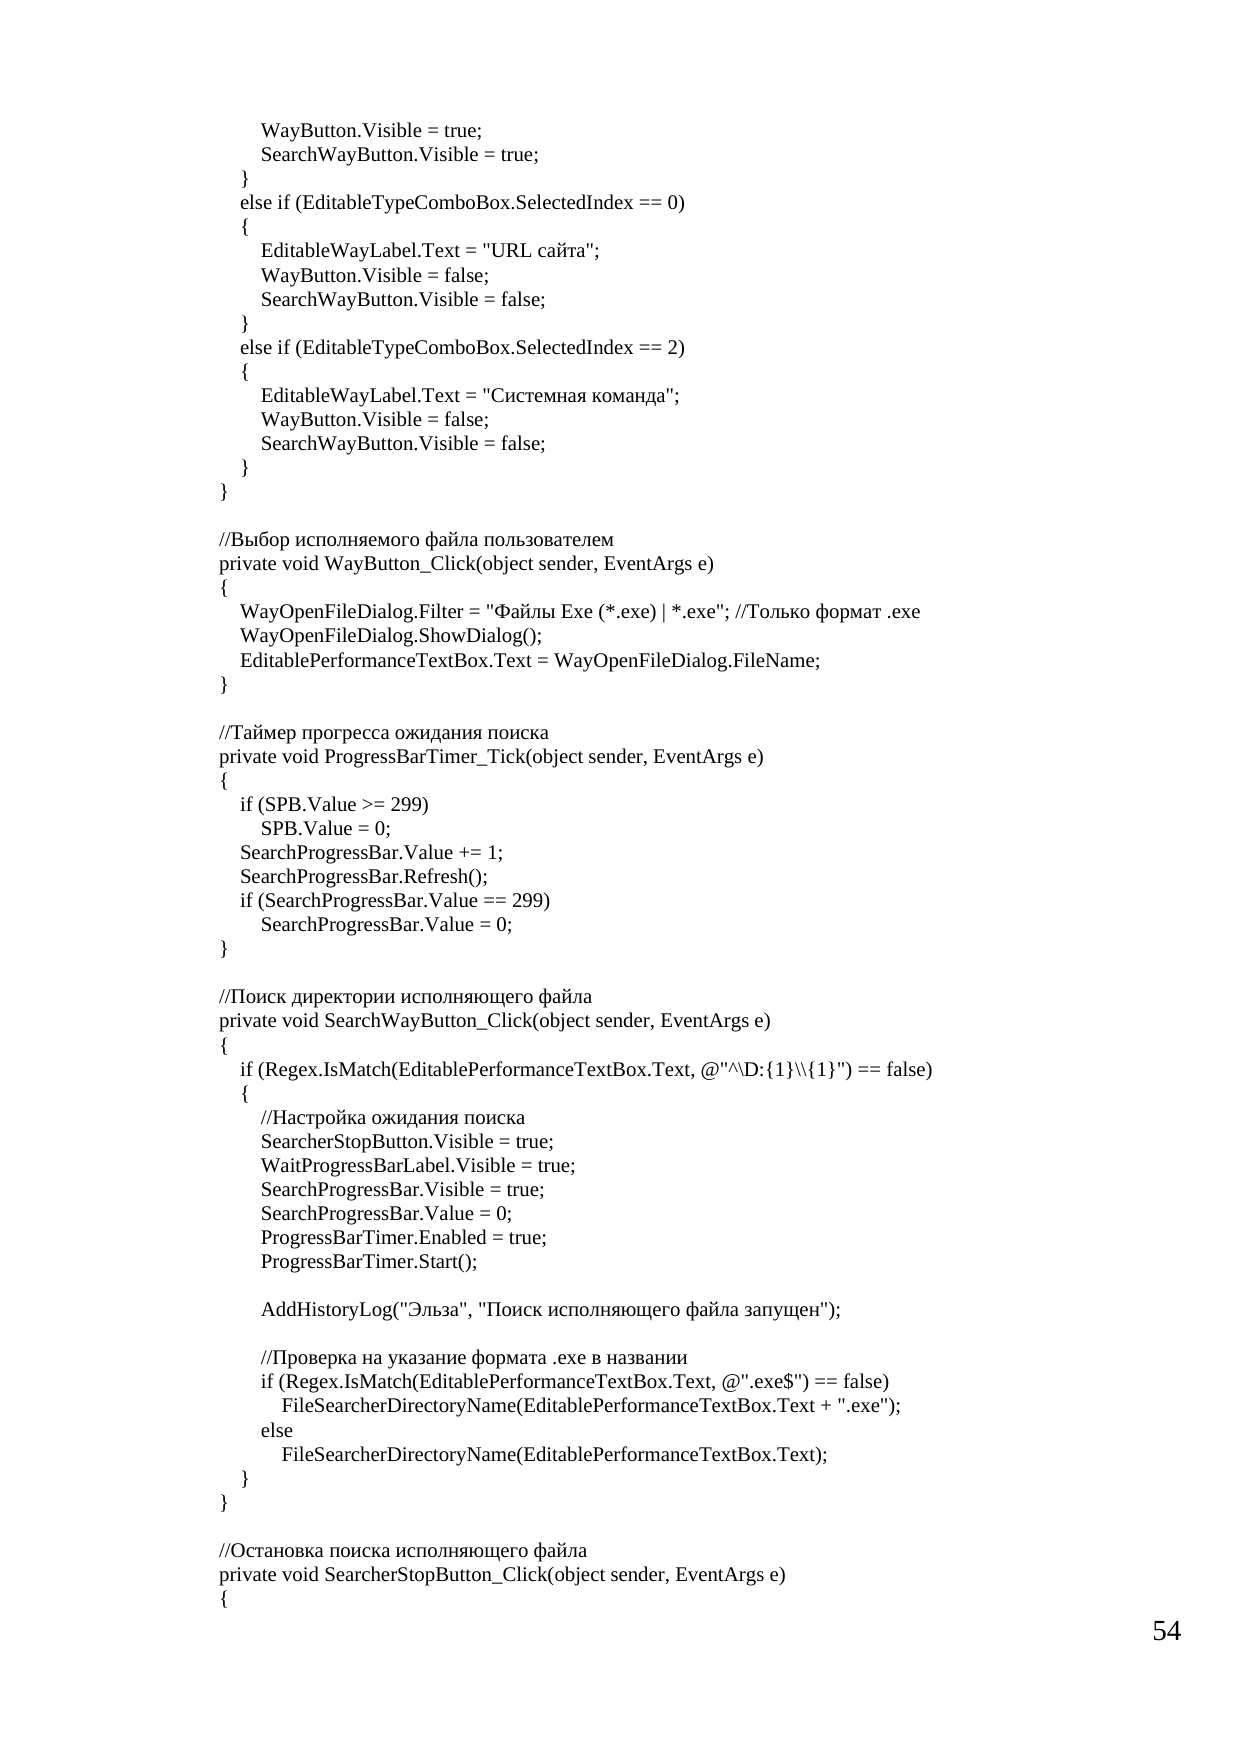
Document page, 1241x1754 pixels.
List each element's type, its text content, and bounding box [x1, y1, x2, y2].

text } [177, 311, 1181, 335]
text if (Regex.IsMatch(EditablePerformanceTextBox.Text, @"^\D:{1}\\{1}") == false) [177, 1057, 1181, 1081]
text WayButton.Visible = false; [177, 407, 1181, 431]
text SearchProgressBar.Value = 0; [177, 912, 1181, 936]
text if (SPB.Value >= 299) [177, 792, 1181, 816]
text } [177, 1490, 1181, 1514]
text { [177, 575, 1181, 599]
text } [177, 936, 1181, 960]
text { [177, 214, 1181, 238]
text WayOpenFileDialog.ShowDialog(); [177, 623, 1181, 647]
text //Настройка ожидания поиска [177, 1105, 1181, 1129]
text //Остановка поиска исполняющего файла [177, 1538, 1181, 1562]
text WayOpenFileDialog.Filter = "Файлы Exe (*.exe) | *.exe"; //Только формат .exe [177, 599, 1181, 623]
text WaitProgressBarLabel.Visible = true; [177, 1153, 1181, 1177]
text { [177, 1081, 1181, 1105]
text { [177, 1032, 1181, 1057]
text EditablePerformanceTextBox.Text = WayOpenFileDialog.FileName; [177, 647, 1181, 672]
text private void SearcherStopButton_Click(object sender, EventArgs e) [177, 1562, 1181, 1586]
text ProgressBarTimer.Enabled = true; [177, 1225, 1181, 1249]
text } [177, 166, 1181, 190]
text WayButton.Visible = true; [177, 118, 1181, 142]
text AddHistoryLog("Эльза", "Поиск исполняющего файла запущен"); [177, 1297, 1181, 1321]
text FileSearcherDirectoryName(EditablePerformanceTextBox.Text); [177, 1442, 1181, 1466]
text } [177, 455, 1181, 479]
text { [177, 359, 1181, 383]
text } [177, 479, 1181, 503]
text private void ProgressBarTimer_Tick(object sender, EventArgs e) [177, 744, 1181, 768]
text //Поиск директории исполняющего файла [177, 984, 1181, 1008]
text else if (EditableTypeComboBox.SelectedIndex == 2) [177, 335, 1181, 359]
text else if (EditableTypeComboBox.SelectedIndex == 0) [177, 190, 1181, 214]
text FileSearcherDirectoryName(EditablePerformanceTextBox.Text + ".exe"); [177, 1393, 1181, 1417]
text SearchProgressBar.Value = 0; [177, 1201, 1181, 1225]
text SPB.Value = 0; [177, 816, 1181, 840]
text EditableWayLabel.Text = "Системная команда"; [177, 383, 1181, 407]
text if (Regex.IsMatch(EditablePerformanceTextBox.Text, @".exe$") == false) [177, 1369, 1181, 1393]
text SearchWayButton.Visible = false; [177, 431, 1181, 455]
text WayButton.Visible = false; [177, 262, 1181, 287]
text } [177, 1466, 1181, 1490]
text } [177, 672, 1181, 696]
text private void WayButton_Click(object sender, EventArgs e) [177, 551, 1181, 575]
text EditableWayLabel.Text = "URL сайта"; [177, 238, 1181, 262]
text { [177, 1586, 1181, 1610]
text { [177, 768, 1181, 792]
text SearchProgressBar.Value += 1; [177, 840, 1181, 864]
text else [177, 1417, 1181, 1442]
text if (SearchProgressBar.Value == 299) [177, 888, 1181, 912]
text //Таймер прогресса ожидания поиска [177, 720, 1181, 744]
text //Проверка на указание формата .exe в названии [177, 1345, 1181, 1369]
text SearchProgressBar.Visible = true; [177, 1177, 1181, 1201]
text SearchWayButton.Visible = false; [177, 287, 1181, 311]
text //Выбор исполняемого файла пользователем [177, 527, 1181, 551]
text ProgressBarTimer.Start(); [177, 1249, 1181, 1273]
text SearcherStopButton.Visible = true; [177, 1129, 1181, 1153]
text SearchProgressBar.Refresh(); [177, 864, 1181, 888]
text SearchWayButton.Visible = true; [177, 142, 1181, 166]
text private void SearchWayButton_Click(object sender, EventArgs e) [177, 1008, 1181, 1032]
